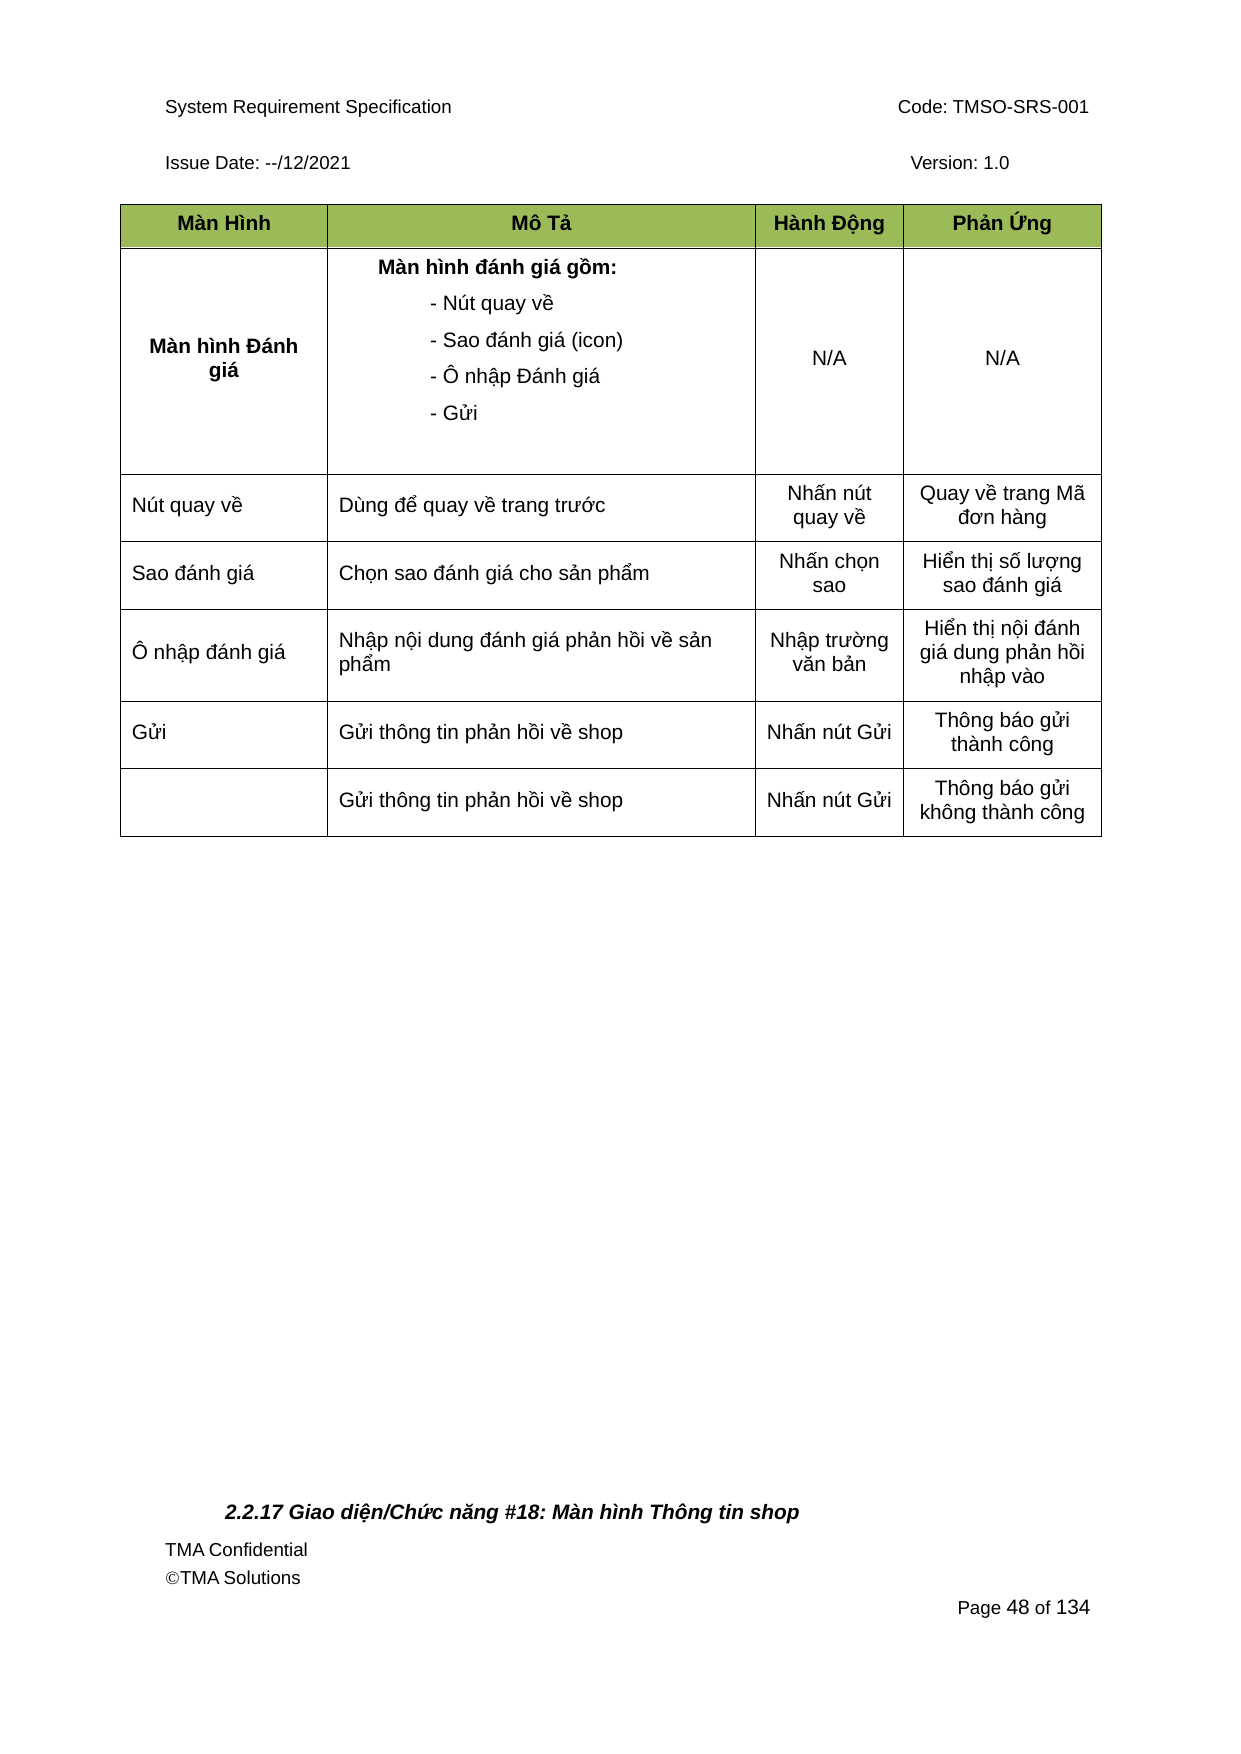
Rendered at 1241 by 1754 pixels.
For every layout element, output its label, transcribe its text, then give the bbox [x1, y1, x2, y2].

table_cell Sao đánh giá [121, 542, 327, 609]
table_header Màn Hình [121, 205, 327, 247]
table_cell Nhấn nút Gửi [756, 702, 903, 768]
table_header Phản Ứng [904, 205, 1101, 247]
table_cell Dùng để quay về trang trước [328, 475, 755, 541]
table_cell [121, 769, 327, 836]
table_cell Nhấn chọn sao [756, 542, 903, 609]
table_cell Gửi thông tin phản hồi về shop [328, 769, 755, 836]
table_cell Hiển thị nội đánh giá dung phản hồi nhập vào [904, 610, 1101, 701]
table_header Hành Động [756, 205, 903, 247]
table_cell Nhập nội dung đánh giá phản hồi về sản phẩm [328, 610, 755, 701]
table_cell Nhấn nút quay về [756, 475, 903, 541]
table_cell Ô nhập đánh giá [121, 610, 327, 701]
text 2.2.17 Giao diện/Chức năng #18: Màn hình Thông tin shop [150, 1499, 1090, 1523]
table_header Mô Tả [328, 205, 755, 247]
table_cell Gửi thông tin phản hồi về shop [328, 702, 755, 768]
table_cell Thông báo gửi thành công [904, 702, 1101, 768]
table_cell Thông báo gửi không thành công [904, 769, 1101, 836]
table_cell Màn hình đánh giá gồm: - Nút quay về - Sao đánh giá (icon) - Ô nhập Đánh giá - Gửi [328, 249, 755, 473]
table_cell Chọn sao đánh giá cho sản phẩm [328, 542, 755, 609]
table_cell Quay về trang Mã đơn hàng [904, 475, 1101, 541]
table_cell Nút quay về [121, 475, 327, 541]
table_cell Hiển thị số lượng sao đánh giá [904, 542, 1101, 609]
table_cell N/A [756, 249, 903, 473]
table_cell N/A [904, 249, 1101, 473]
table_cell Màn hình Đánh giá [121, 249, 327, 473]
table_cell Gửi [121, 702, 327, 768]
table_cell Nhấn nút Gửi [756, 769, 903, 836]
table_cell Nhập trường văn bản [756, 610, 903, 701]
